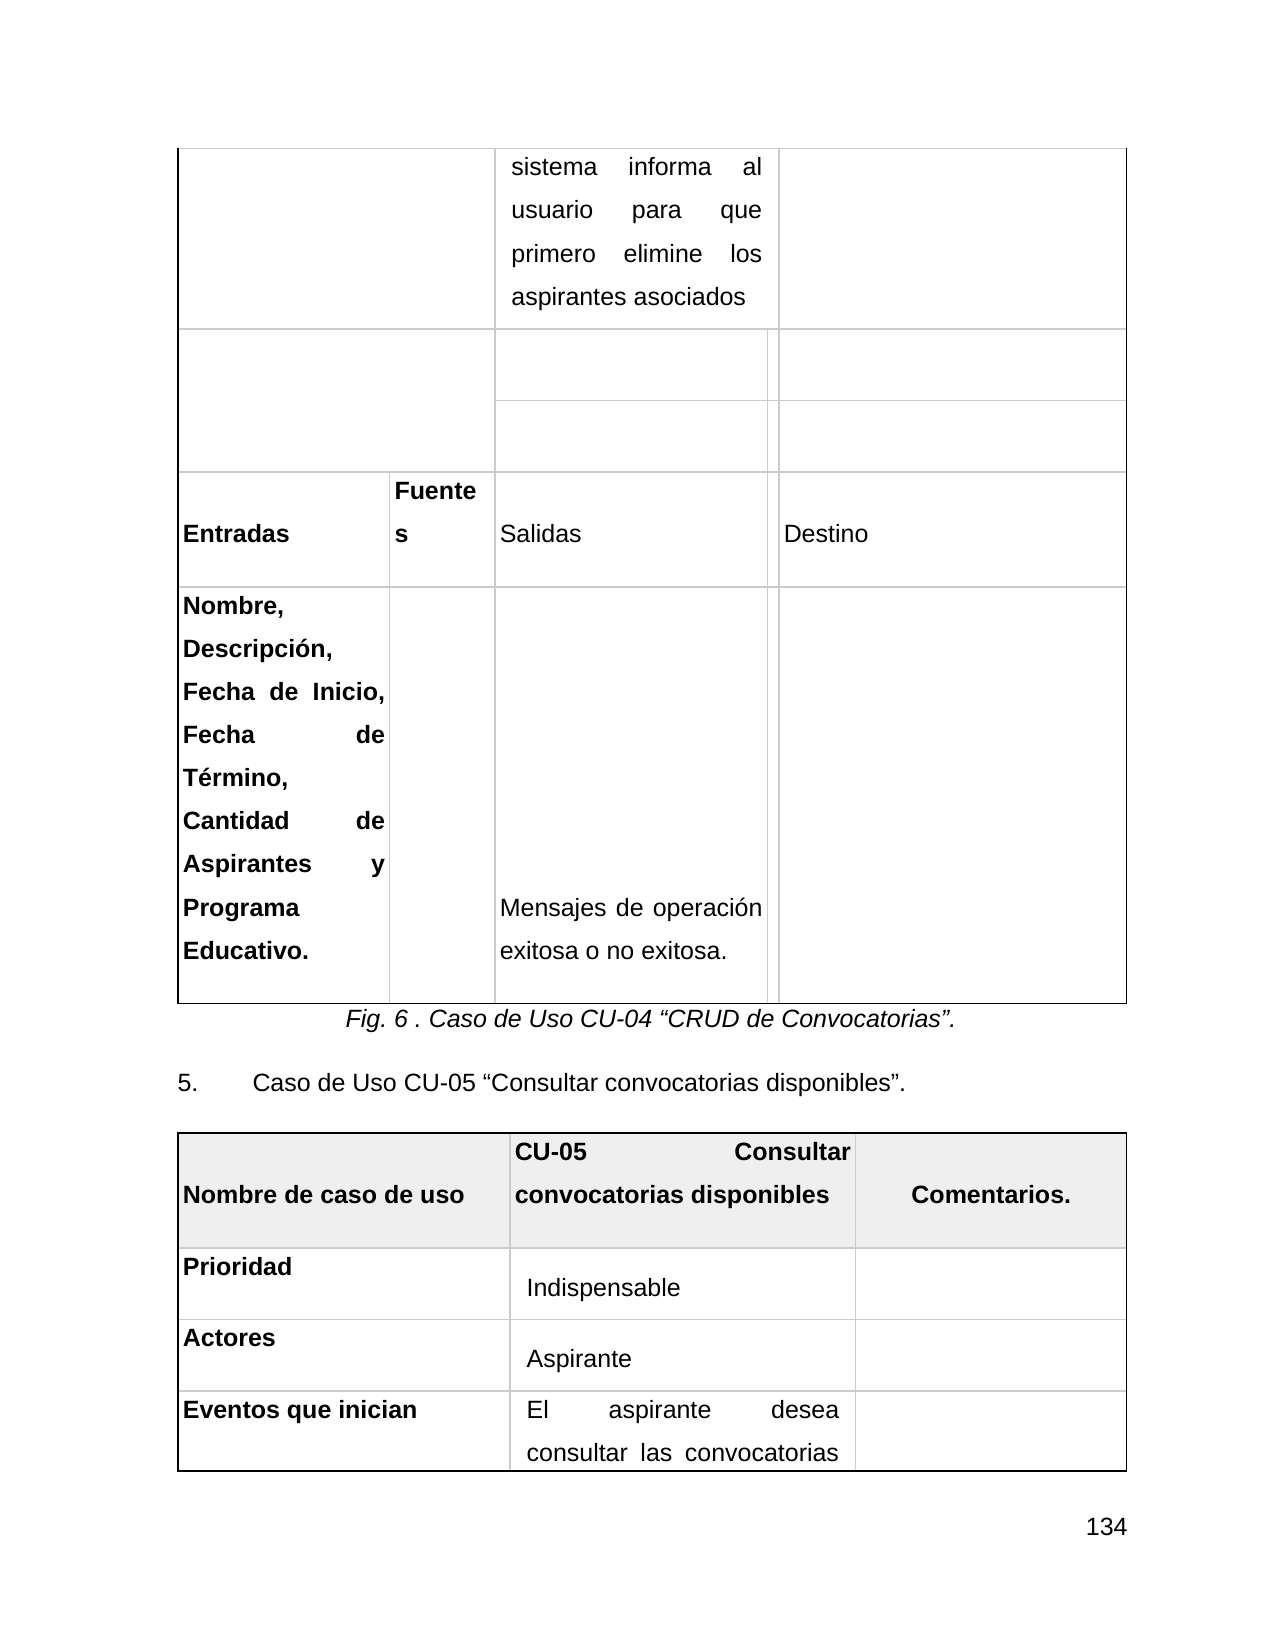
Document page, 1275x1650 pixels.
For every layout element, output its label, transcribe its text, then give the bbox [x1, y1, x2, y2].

list Caso de Uso CU-05 “Consultar convocatorias disponibles”. [177, 1068, 1127, 1097]
table_cell [496, 330, 767, 399]
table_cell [179, 149, 494, 328]
table_cell Salidas [496, 473, 767, 586]
table_cell [390, 588, 494, 1003]
table_header CU-05 Consultar convocatorias disponibles [511, 1134, 855, 1247]
table_cell Eventos que inician [179, 1392, 509, 1470]
table_cell [768, 401, 778, 471]
table_cell [768, 330, 778, 399]
table_cell [780, 330, 1126, 399]
table_cell [179, 330, 494, 471]
table_cell [780, 401, 1126, 471]
table_cell [856, 1249, 1126, 1319]
table_cell Fuentes [390, 473, 494, 586]
table_cell [856, 1392, 1126, 1470]
table_cell [768, 588, 778, 1003]
table_header Nombre de caso de uso [179, 1134, 509, 1247]
table_cell Mensajes de operación exitosa o no exitosa. [496, 588, 767, 1003]
table_cell Indispensable [511, 1249, 855, 1319]
text Fig. 6 . Caso de Uso CU-04 “CRUD de Convocatorias”. [177, 1004, 1127, 1033]
table_cell Nombre, Descripción, Fecha de Inicio, Fecha de Término, Cantidad de Aspirantes y Programa Educativo. [179, 588, 389, 1003]
table_cell Entradas [179, 473, 389, 586]
table_cell [496, 401, 767, 471]
table_cell Prioridad [179, 1249, 509, 1319]
table_cell Destino [780, 473, 1126, 586]
table_cell [768, 473, 778, 586]
table_cell Actores [179, 1320, 509, 1390]
table_cell [780, 588, 1126, 1003]
table_cell [856, 1320, 1126, 1390]
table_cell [511, 1392, 855, 1470]
table_cell Aspirante [511, 1320, 855, 1390]
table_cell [496, 149, 778, 328]
table_header Comentarios. [856, 1134, 1126, 1247]
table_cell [780, 149, 1126, 328]
